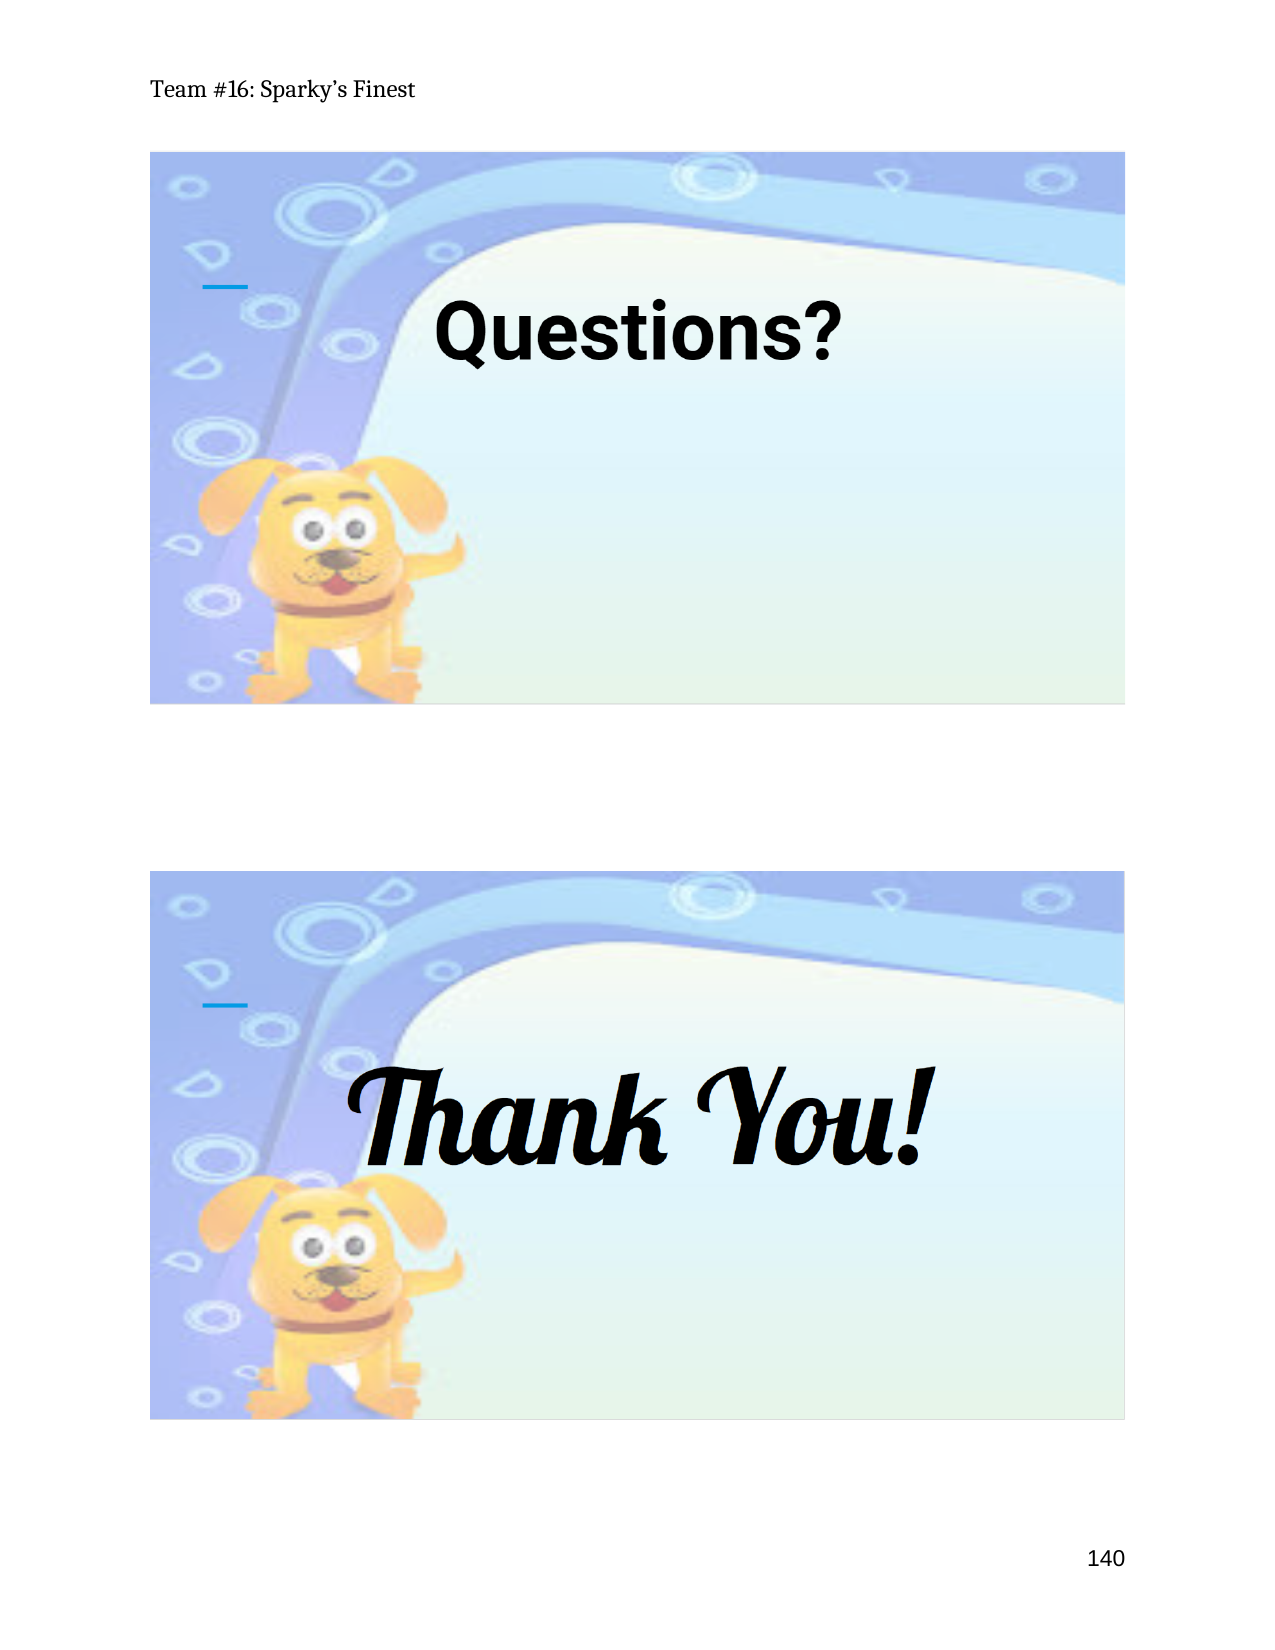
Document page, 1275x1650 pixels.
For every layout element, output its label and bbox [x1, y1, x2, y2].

picture [150, 871, 1125, 1420]
picture [150, 150, 1125, 705]
